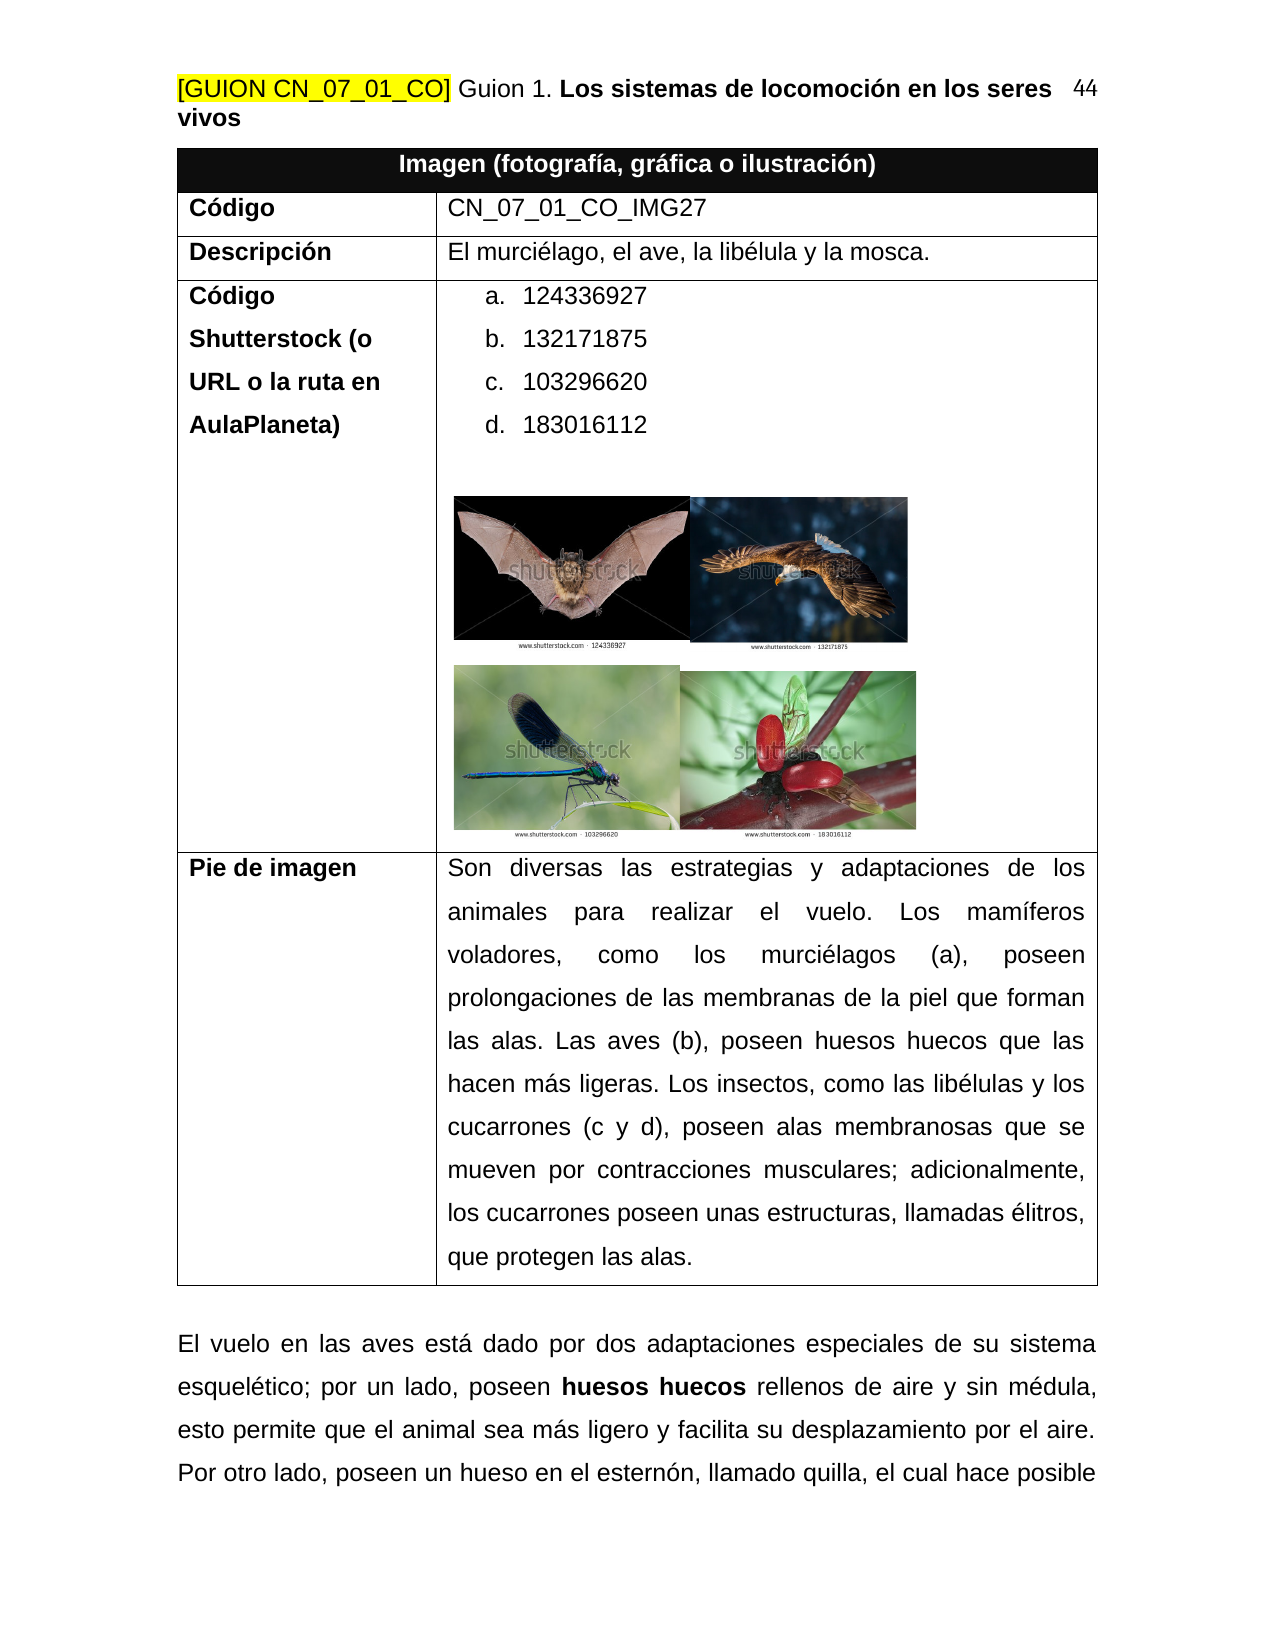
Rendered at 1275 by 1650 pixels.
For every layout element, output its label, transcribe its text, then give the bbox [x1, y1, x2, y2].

table_cell Código [178, 193, 436, 236]
table_cell El murciélago, el ave, la libélula y la mosca. [437, 237, 1097, 280]
table_cell Son diversas las estrategias y adaptaciones de los animales para realizar el vuelo. Los mamíferos voladores, como los murciélagos (a), poseen prolongaciones de las membranas de la piel que forman las alas. Las aves (b), poseen huesos huecos que las hacen más ligeras. Los insectos, como las libélulas y los cucarrones (c y d), poseen alas membranosas que se mueven por contracciones musculares; adicionalmente, los cucarrones poseen unas estructuras, llamadas élitros, que protegen las alas. [437, 853, 1097, 1284]
table_cell CN_07_01_CO_IMG27 [437, 193, 1097, 236]
table_cell Código Shutterstock (o URL o la ruta en AulaPlaneta) [178, 281, 436, 852]
table_header Imagen (fotografía, gráfica o ilustración) [178, 149, 1097, 192]
table_cell 124336927 132171875 103296620 183016112 [437, 281, 1097, 852]
picture [453, 665, 917, 840]
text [177, 1329, 1098, 1487]
table_cell Pie de imagen [178, 853, 436, 1284]
picture [453, 496, 908, 652]
table_cell Descripción [178, 237, 436, 280]
